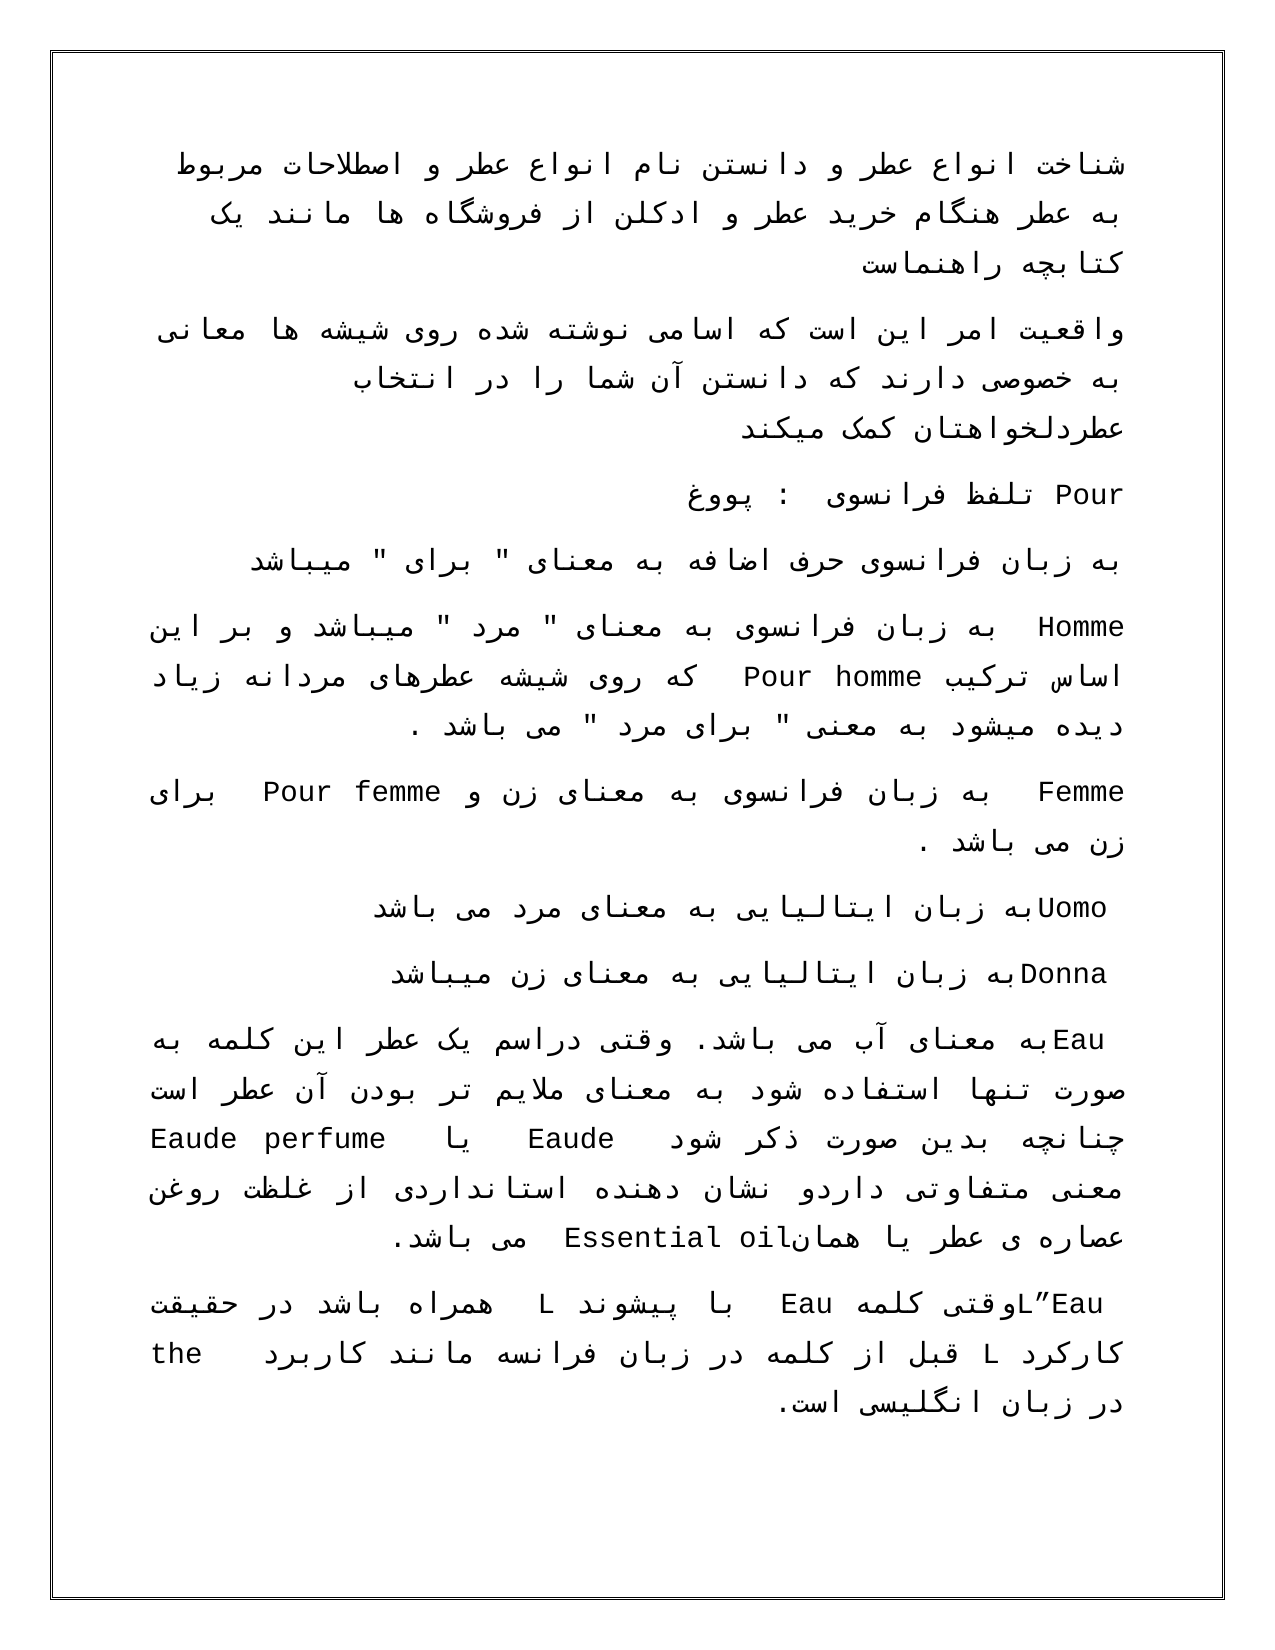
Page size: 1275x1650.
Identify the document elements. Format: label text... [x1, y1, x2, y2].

text Femme به زبان فرانسوی به معنای زن و Pour femme برای زن می باشد . [150, 778, 1125, 860]
text شناخت انواع عطر و دانستن نام انواع عطر و اصطلاحات مربوط به عطر هنگام خرید عطر و ادکلن از فروشگاه ها مانند یک کتابچه راهنماست [150, 150, 1125, 282]
text به زبان فرانسوی حرف اضافه به معنای " برای " میباشد [150, 546, 1125, 579]
text L”Eauوقتی کلمه Eau با پیشوند L همراه باشد در حقیقت کارکرد L قبل از کلمه در زبان فرانسه مانند کاربرد the در زبان انگلیسی است. [150, 1289, 1125, 1422]
text Pour تلفظ فرانسوی : پووغ [150, 480, 1125, 513]
text Eauبه معنای آب می باشد. وقتی دراسم یک عطر این کلمه به صورت تنها استفاده شود به معنای ملایم تر بودن آن عطر است چنانچه بدین صورت ذکر شود Eaude یا Eaude perfume معنی متفاوتی داردو نشان دهنده استانداردی از غلظت روغن عصاره ی عطر یا همانEssential oil می باشد. [150, 1026, 1125, 1256]
text Homme به زبان فرانسوی به معنای " مرد " میباشد و بر این اساس ترکیب Pour homme که روی شیشه عطرهای مردانه زیاد دیده میشود به معنی " برای مرد " می باشد . [150, 612, 1125, 744]
text Donnaبه زبان ایتالیایی به معنای زن میباشد [150, 959, 1125, 992]
text Uomoبه زبان ایتالیایی به معنای مرد می باشد [150, 893, 1125, 926]
text واقعیت امر این است که اسامی نوشته شده روی شیشه ها معانی به خصوصی دارند که دانستن آن شما را در انتخاب عطردلخواهتان کمک میکند [150, 315, 1125, 447]
